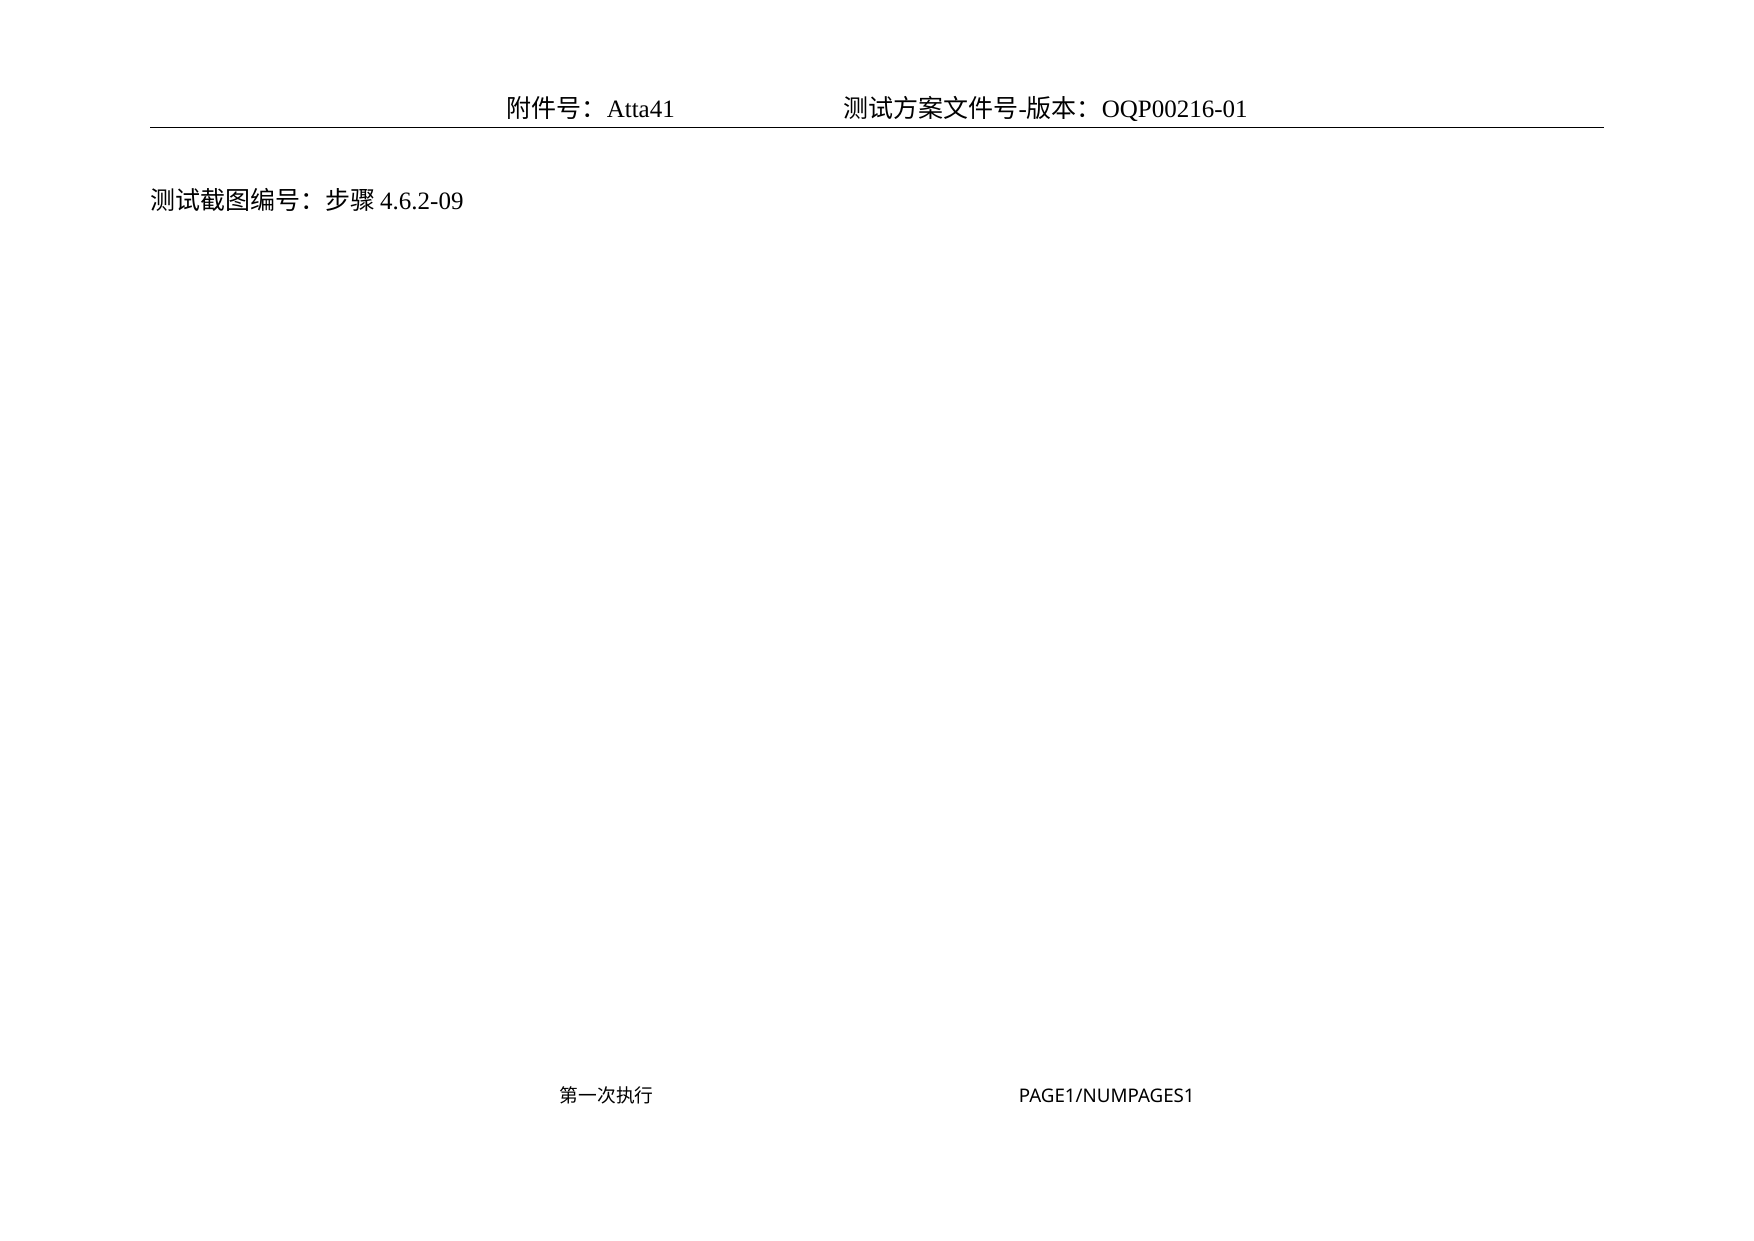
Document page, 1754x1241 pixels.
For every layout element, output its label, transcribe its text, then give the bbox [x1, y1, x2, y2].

text 测试截图编号：步骤4.6.2-09 [150, 166, 1604, 231]
